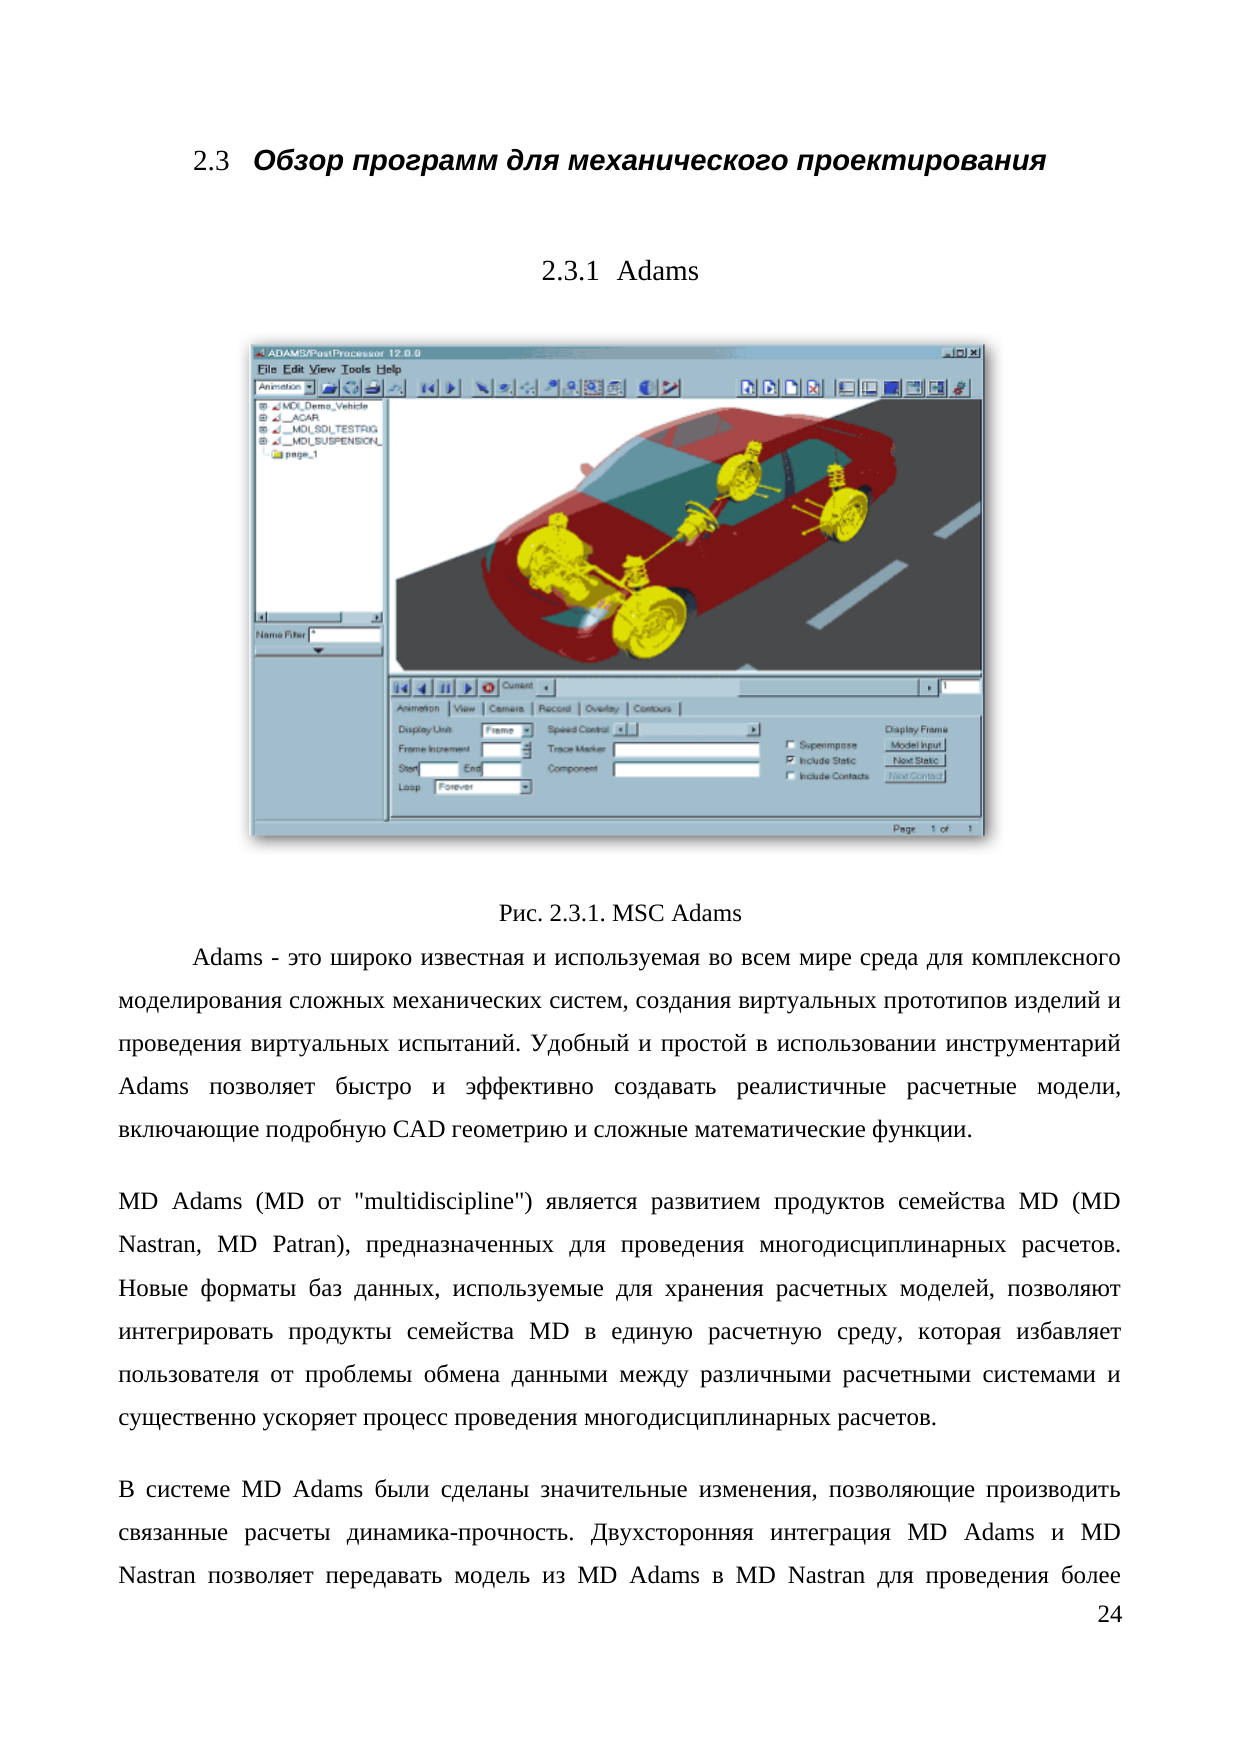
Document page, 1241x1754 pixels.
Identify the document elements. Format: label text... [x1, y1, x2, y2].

text Рис. 2.3.1. MSC Adams [118, 898, 1122, 927]
subtitle Обзор программ для механического проектирования [118, 143, 1122, 177]
subtitle Adams [118, 253, 1122, 287]
text Adams - это широко известная и используемая во всем мире среда для комплексного моделирования сложных механических систем, создания виртуальных прототипов изделий и проведения виртуальных испытаний. Удобный и простой в использовании инструментарий Adams позволяет быстро и эффективно создавать реалистичные расчетные модели, включающие подробную CAD геометрию и сложные математические функции. [118, 942, 1122, 1143]
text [118, 1474, 1122, 1589]
picture [237, 333, 1004, 855]
text MD Adams (MD от "multidiscipline") является развитием продуктов семейства MD (MD Nastran, MD Patran), предназначенных для проведения многодисциплинарных расчетов. Новые форматы баз данных, используемые для хранения расчетных моделей, позволяют интегрировать продукты семейства MD в единую расчетную среду, которая избавляет пользователя от проблемы обмена данными между различными расчетными системами и существенно ускоряет процесс проведения многодисциплинарных расчетов. [118, 1186, 1122, 1431]
